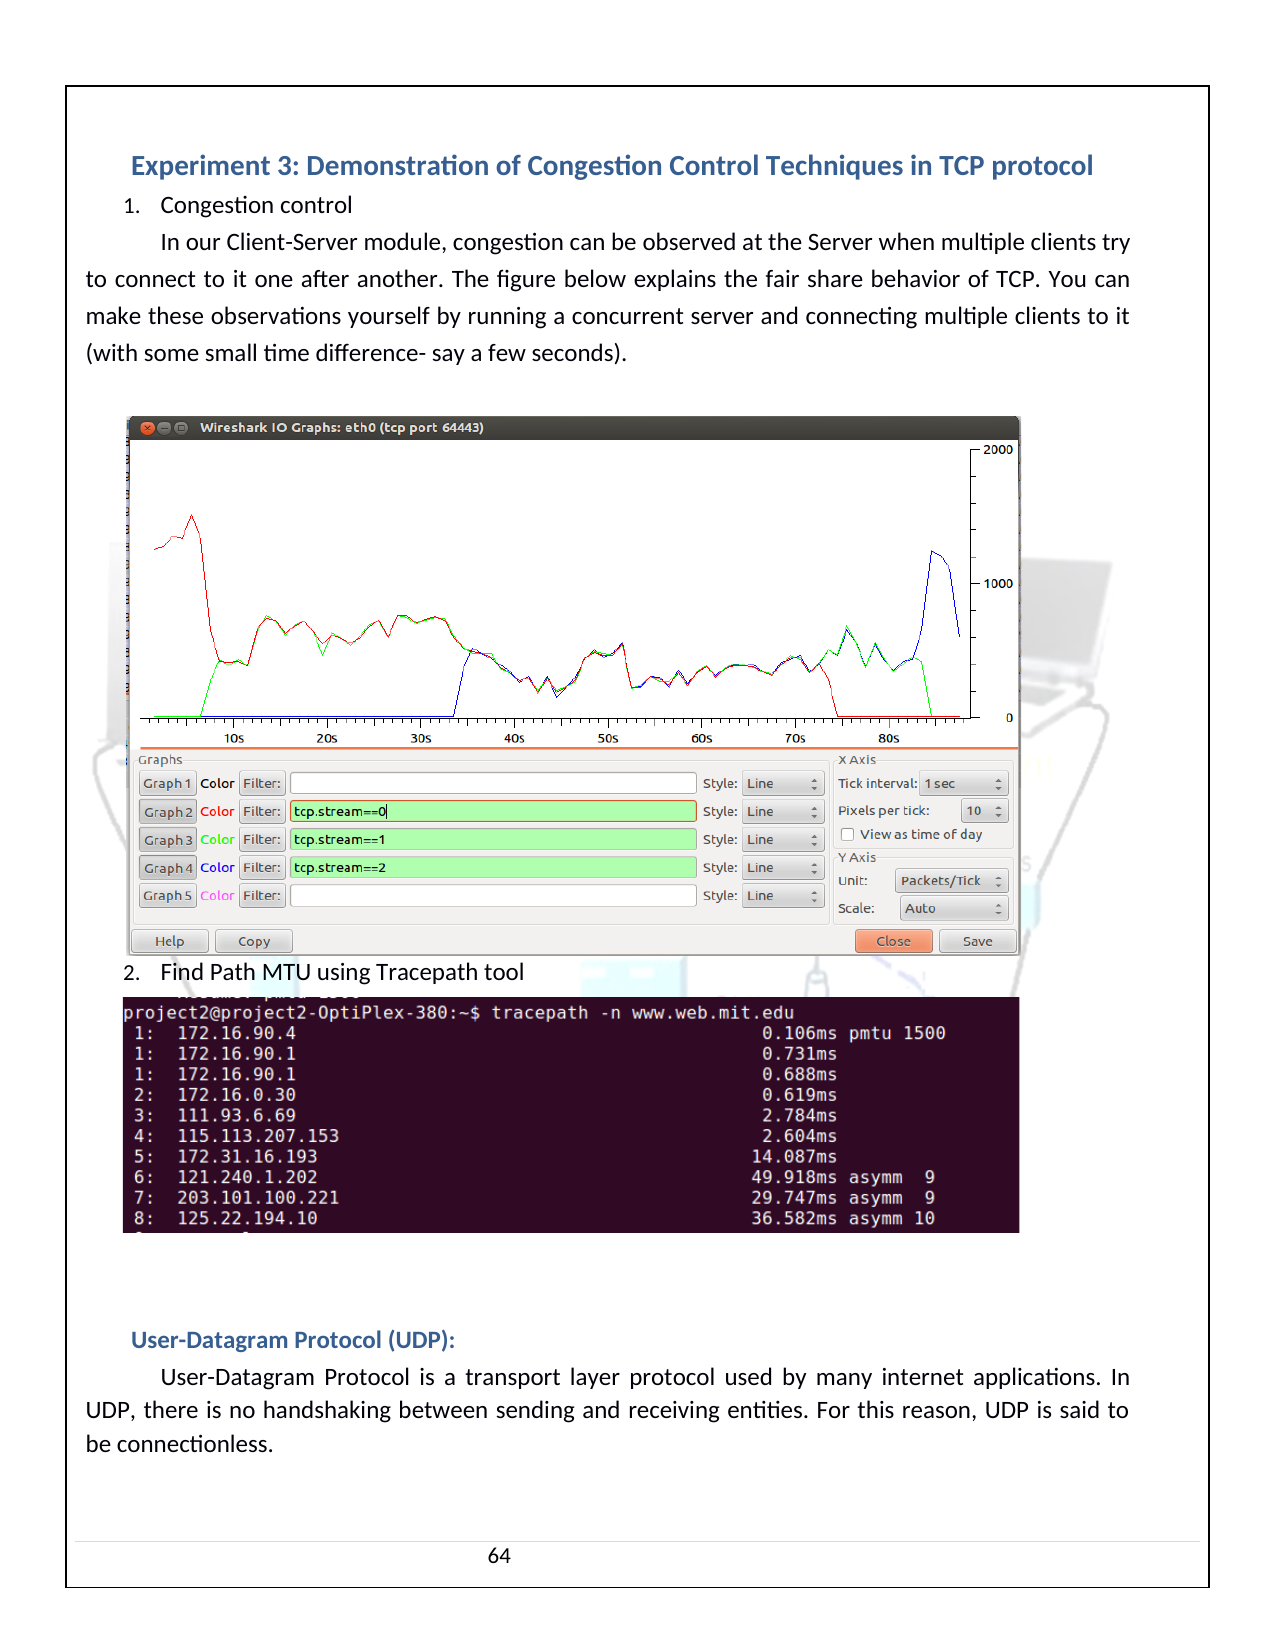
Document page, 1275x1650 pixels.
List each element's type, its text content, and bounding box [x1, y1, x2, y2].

list Congestion control [123, 189, 1200, 219]
text User-Datagram Protocol (UDP): [131, 1324, 1200, 1355]
picture [126, 416, 1022, 956]
picture [122, 997, 1020, 1233]
text In our Client-Server module, congestion can be observed at the Server when multiple clients try to connect to it one after another. The figure below explains the fair share behavior of TCP. You can make these observations yourself by running a concurrent server and connecting multiple clients to it (with some small time difference- say a few seconds). [85, 226, 1132, 368]
text User-Datagram Protocol is a transport layer protocol used by many internet applications. In UDP, there is no handshaking between sending and receiving entities. For this reason, UDP is said to be connectionless. [85, 1361, 1132, 1459]
text Experiment 3: Demonstration of Congestion Control Techniques in TCP protocol [131, 147, 1200, 183]
